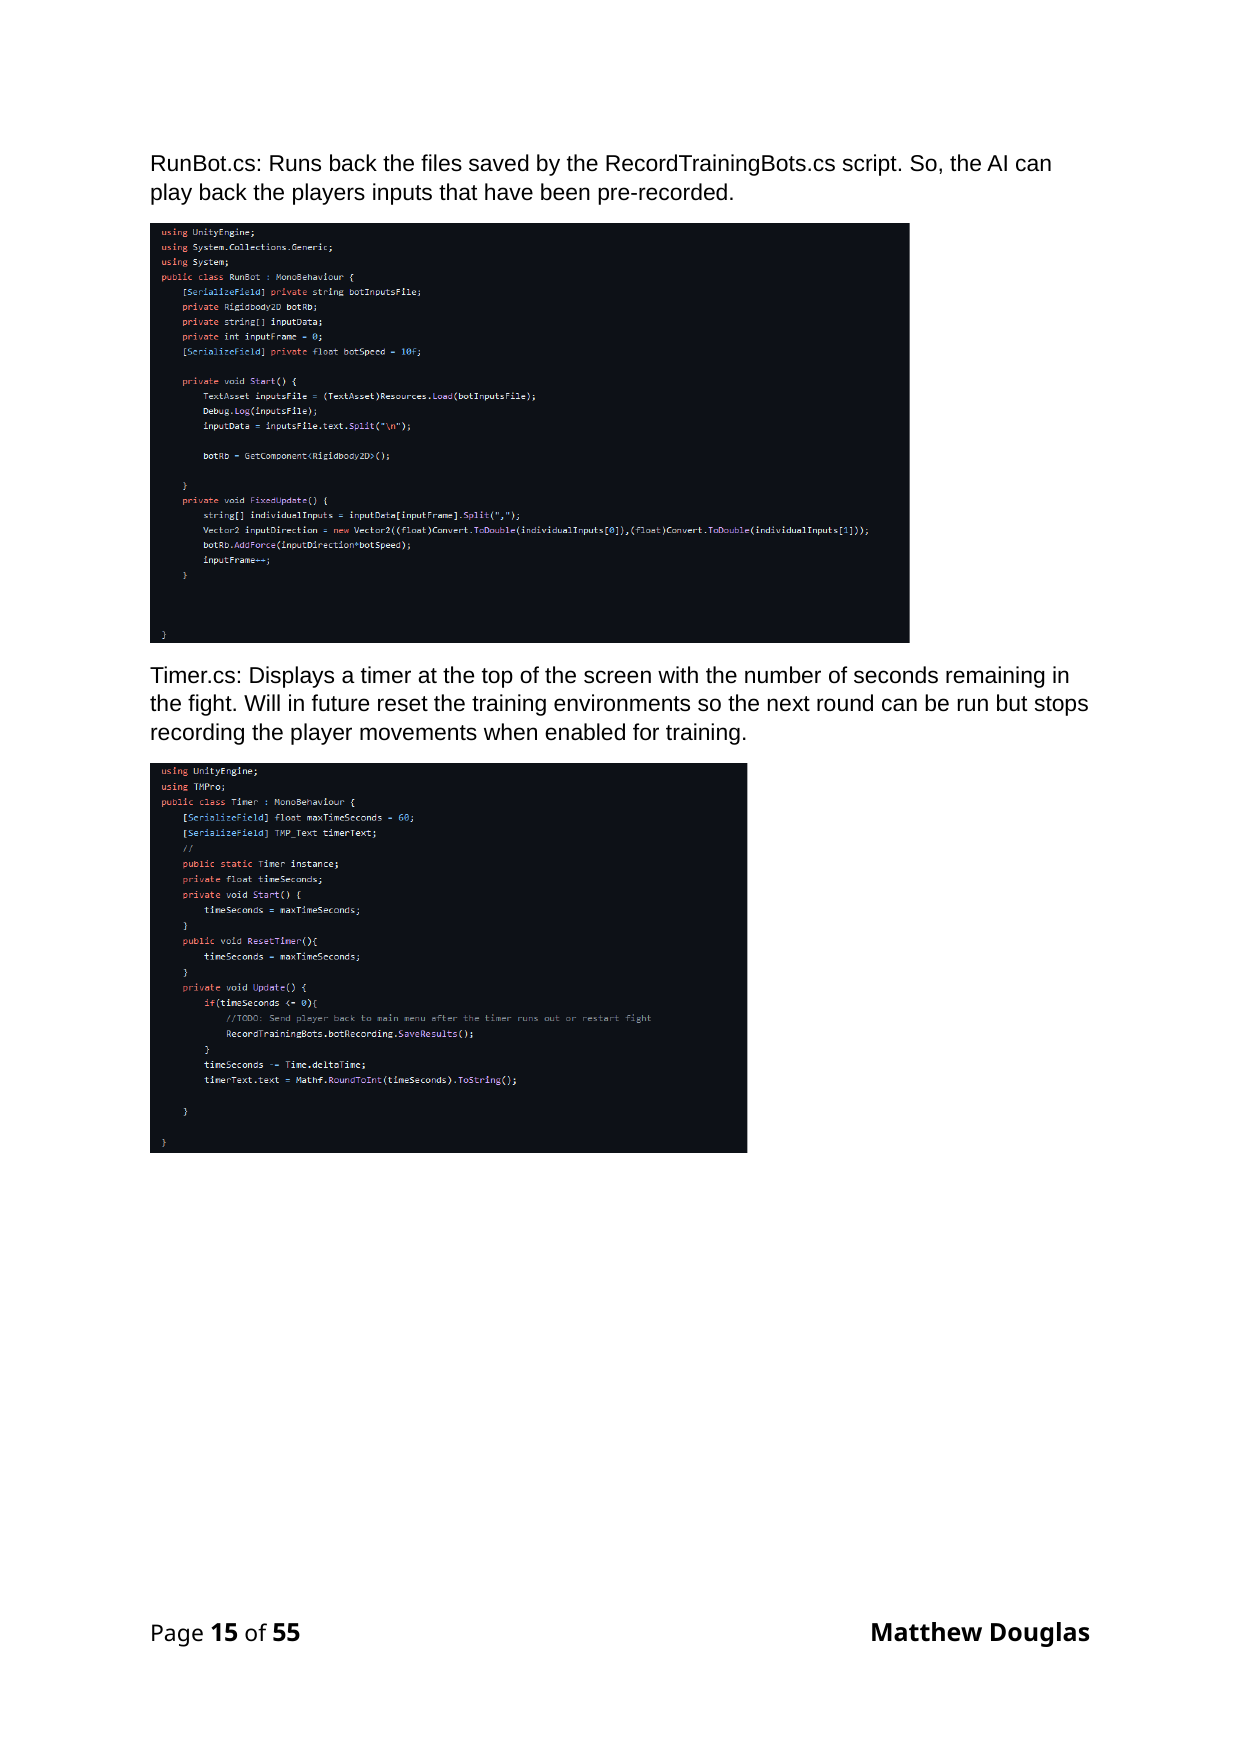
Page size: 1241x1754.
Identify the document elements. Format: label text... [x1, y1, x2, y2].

picture [150, 763, 748, 1153]
text RunBot.cs: Runs back the files saved by the RecordTrainingBots.cs script. So, the AI can play back the players inputs that have been pre-recorded. [150, 150, 1090, 205]
picture [150, 223, 910, 643]
text Timer.cs: Displays a timer at the top of the screen with the number of seconds remaining in the fight. Will in future reset the training environments so the next round can be run but stops recording the player movements when enabled for training. [150, 662, 1090, 745]
